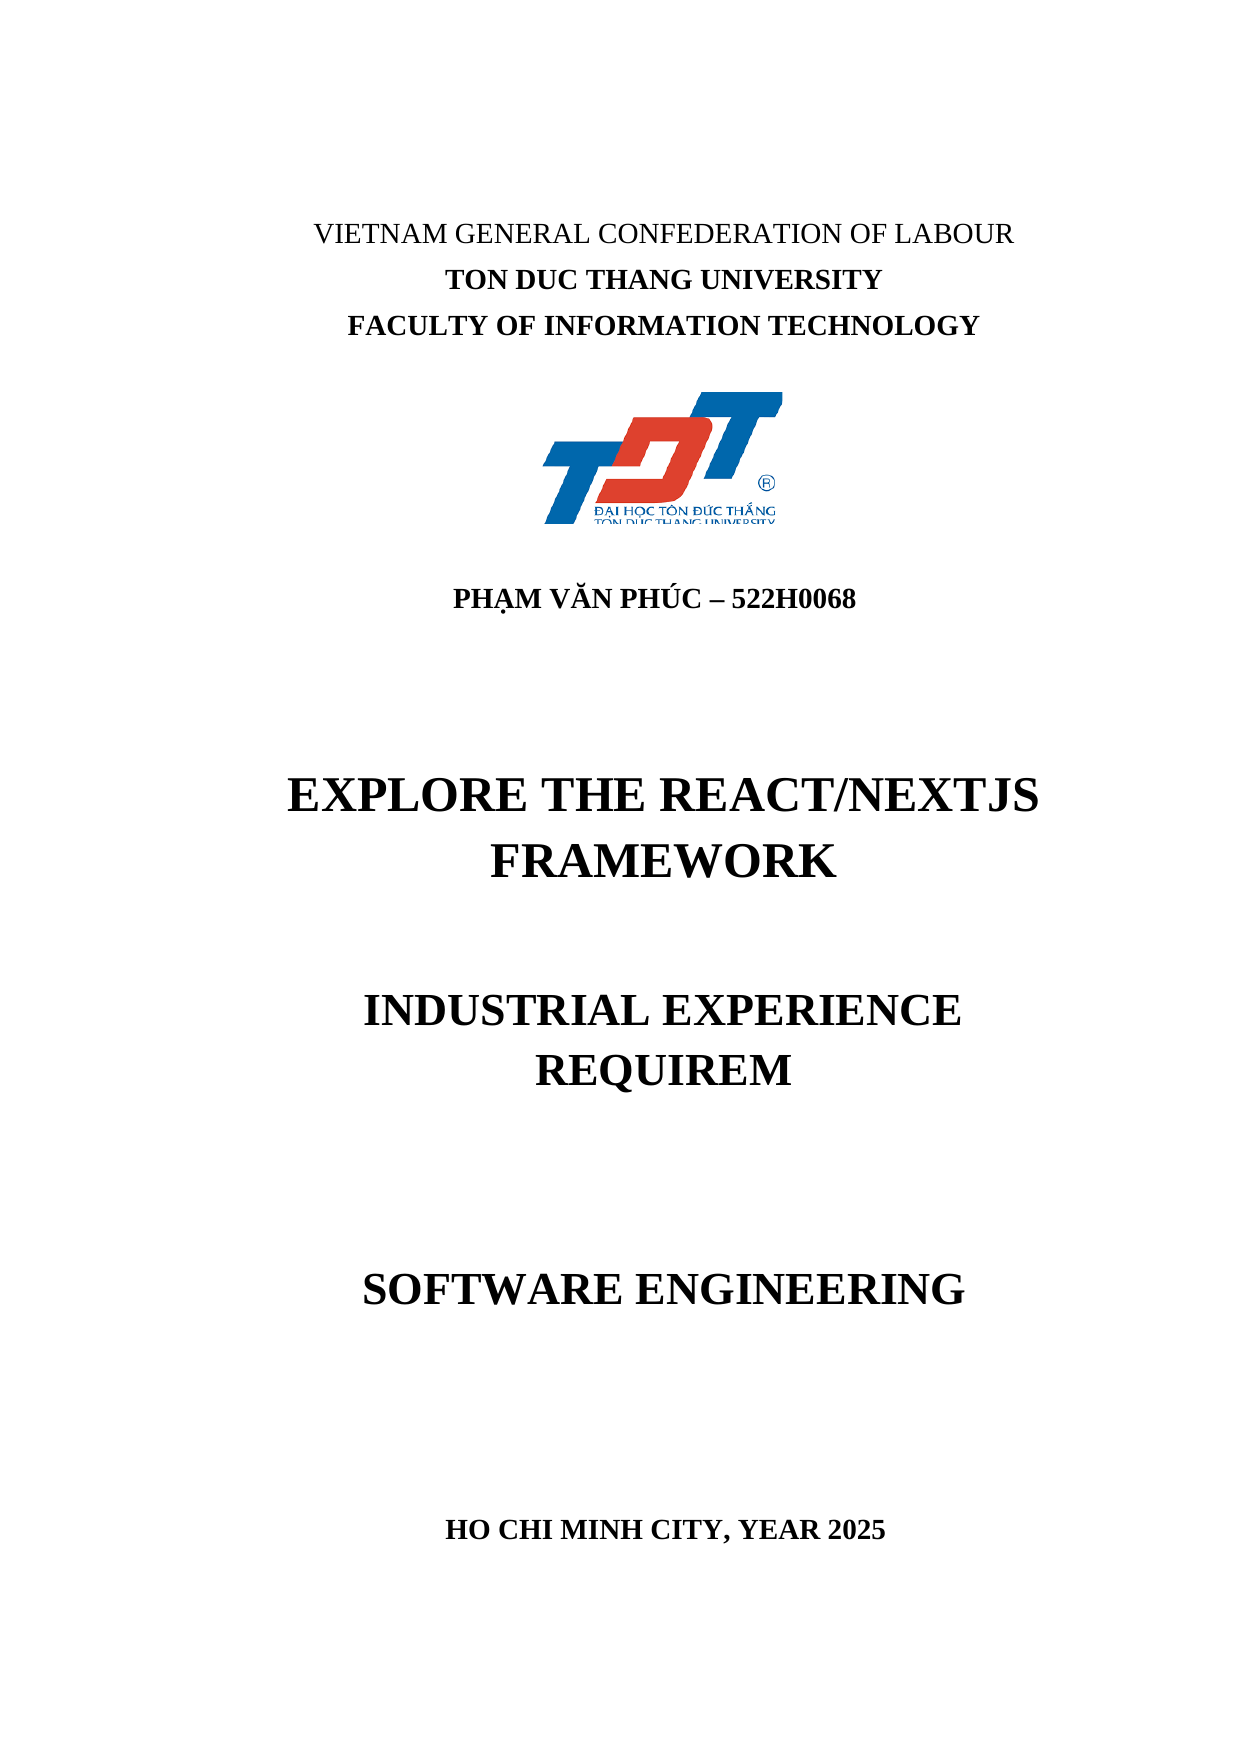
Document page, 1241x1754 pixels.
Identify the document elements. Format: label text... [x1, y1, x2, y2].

text TON DUC THANG UNIVERSITY [263, 262, 1065, 296]
text PHẠM VĂN PHÚC – 522H0068 [192, 581, 1117, 614]
text Industrial Experience REQUIREM [253, 982, 1074, 1095]
text FACULTY OF INFORMATION TECHNOLOGY [263, 308, 1065, 342]
text EXPLORE THE REACT/NEXTJS FRAMEWORK [263, 765, 1065, 889]
text HO CHI MINH CITY, YEAR 2025 [209, 1512, 1122, 1545]
text VIETNAM GENERAL CONFEDERATION OF LABOUR [263, 216, 1065, 250]
text SOFTWARE ENGINEERING [207, 1262, 1122, 1314]
picture [542, 392, 783, 524]
